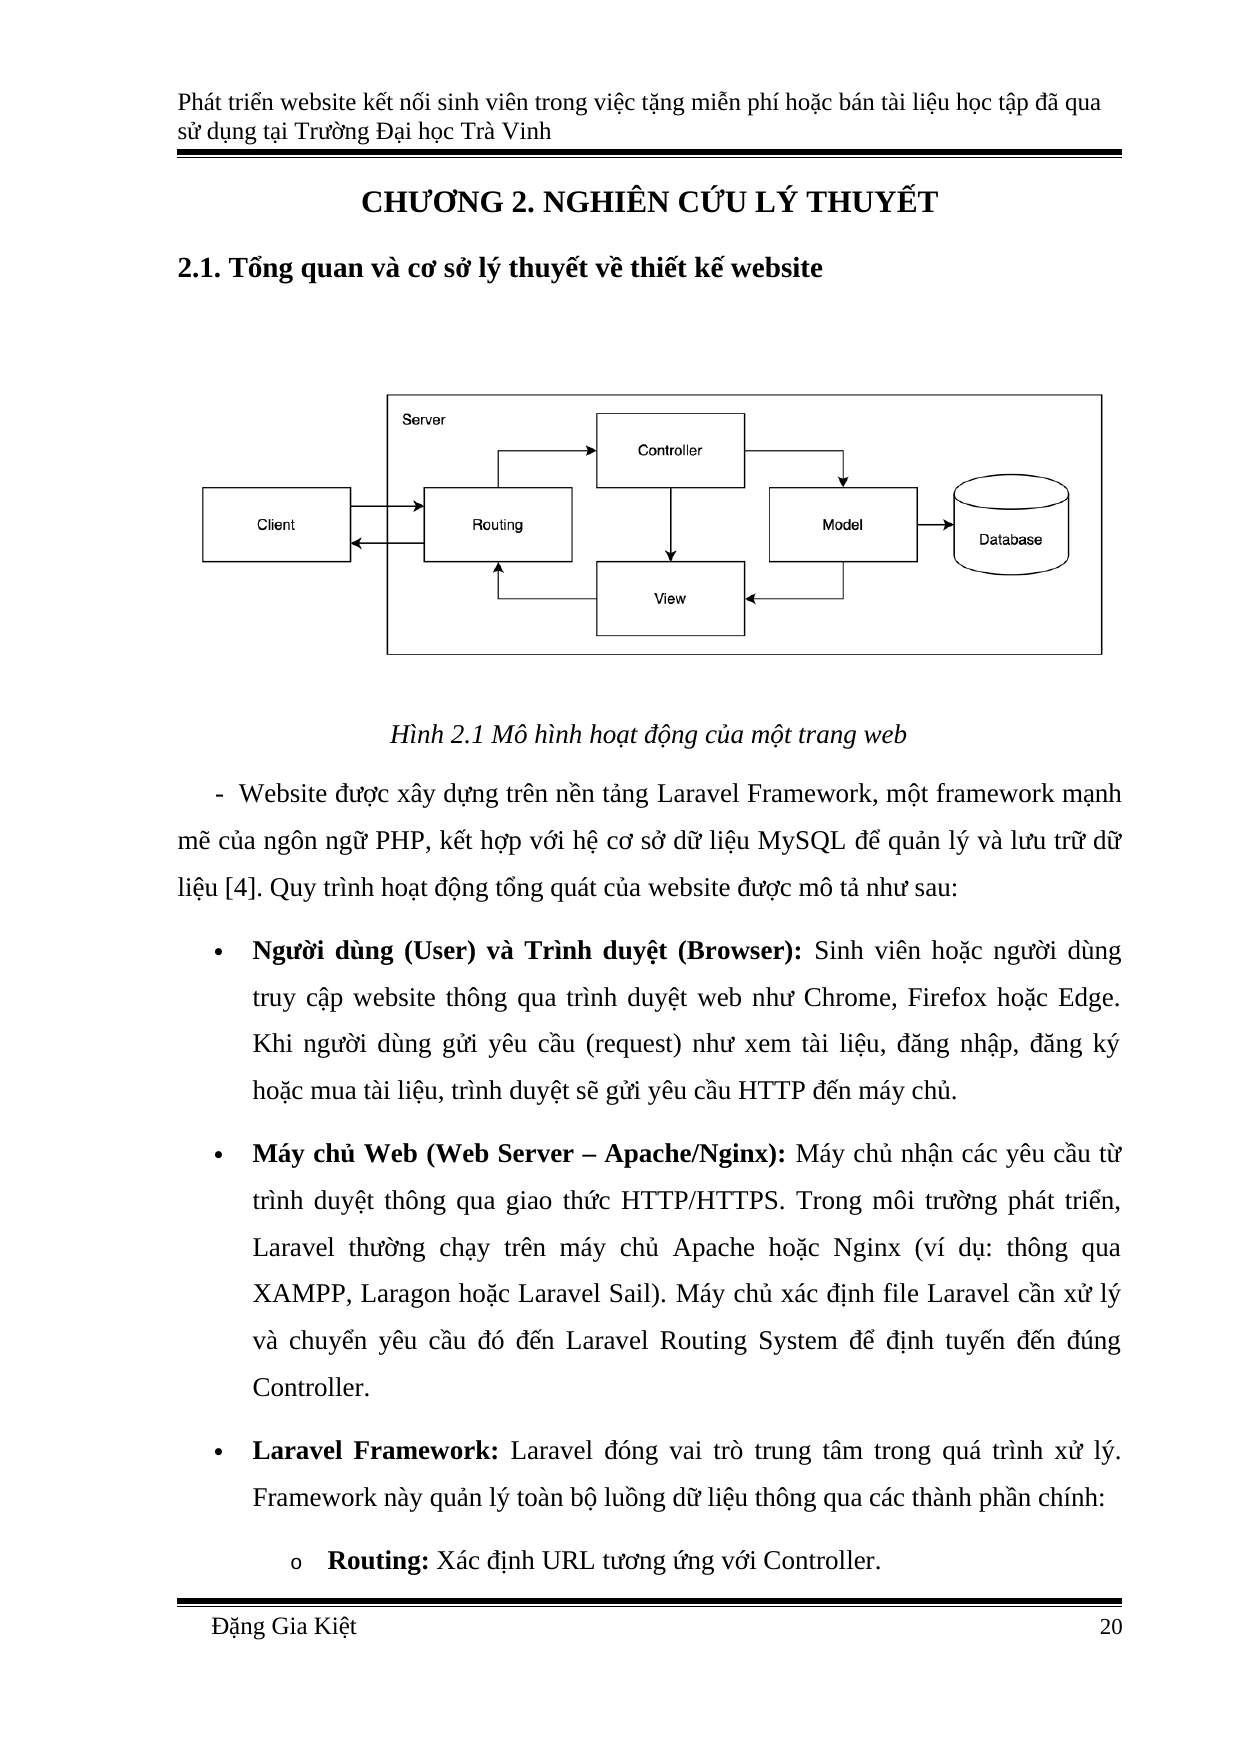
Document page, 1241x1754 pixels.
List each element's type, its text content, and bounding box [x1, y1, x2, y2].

list Laravel Framework: Laravel đóng vai trò trung tâm trong quá trình xử lý. Framework này quản lý toàn bộ luồng dữ liệu thông qua các thành phần chính: [215, 1434, 1122, 1512]
list Người dùng (User) và Trình duyệt (Browser): Sinh viên hoặc người dùng truy cập website thông qua trình duyệt web như Chrome, Firefox hoặc Edge. Khi người dùng gửi yêu cầu (request) như xem tài liệu, đăng nhập, đăng ký hoặc mua tài liệu, trình duyệt sẽ gửi yêu cầu HTTP đến máy chủ. [215, 934, 1122, 1105]
picture [177, 357, 1123, 700]
text Hình 2.1 Mô hình hoạt động của một trang web [177, 718, 1122, 749]
list Routing: Xác định URL tương ứng với Controller. [290, 1544, 1122, 1576]
list Máy chủ Web (Web Server – Apache/Nginx): Máy chủ nhận các yêu cầu từ trình duyệt thông qua giao thức HTTP/HTTPS. Trong môi trường phát triển, Laravel thường chạy trên máy chủ Apache hoặc Nginx (ví dụ: thông qua XAMPP, Laragon hoặc Laravel Sail). Máy chủ xác định file Laravel cần xử lý và chuyển yêu cầu đó đến Laravel Routing System để định tuyến đến đúng Controller. [215, 1137, 1122, 1402]
subtitle Nghiên cứu lý thuyết [177, 183, 1122, 219]
text - Website được xây dựng trên nền tảng Laravel Framework, một framework mạnh mẽ của ngôn ngữ PHP, kết hợp với hệ cơ sở dữ liệu MySQL để quản lý và lưu trữ dữ liệu. Quy trình hoạt động tổng quát của website được mô tả như sau: [177, 777, 1122, 902]
subtitle Tổng quan và cơ sở lý thuyết về thiết kế website [177, 250, 1122, 283]
